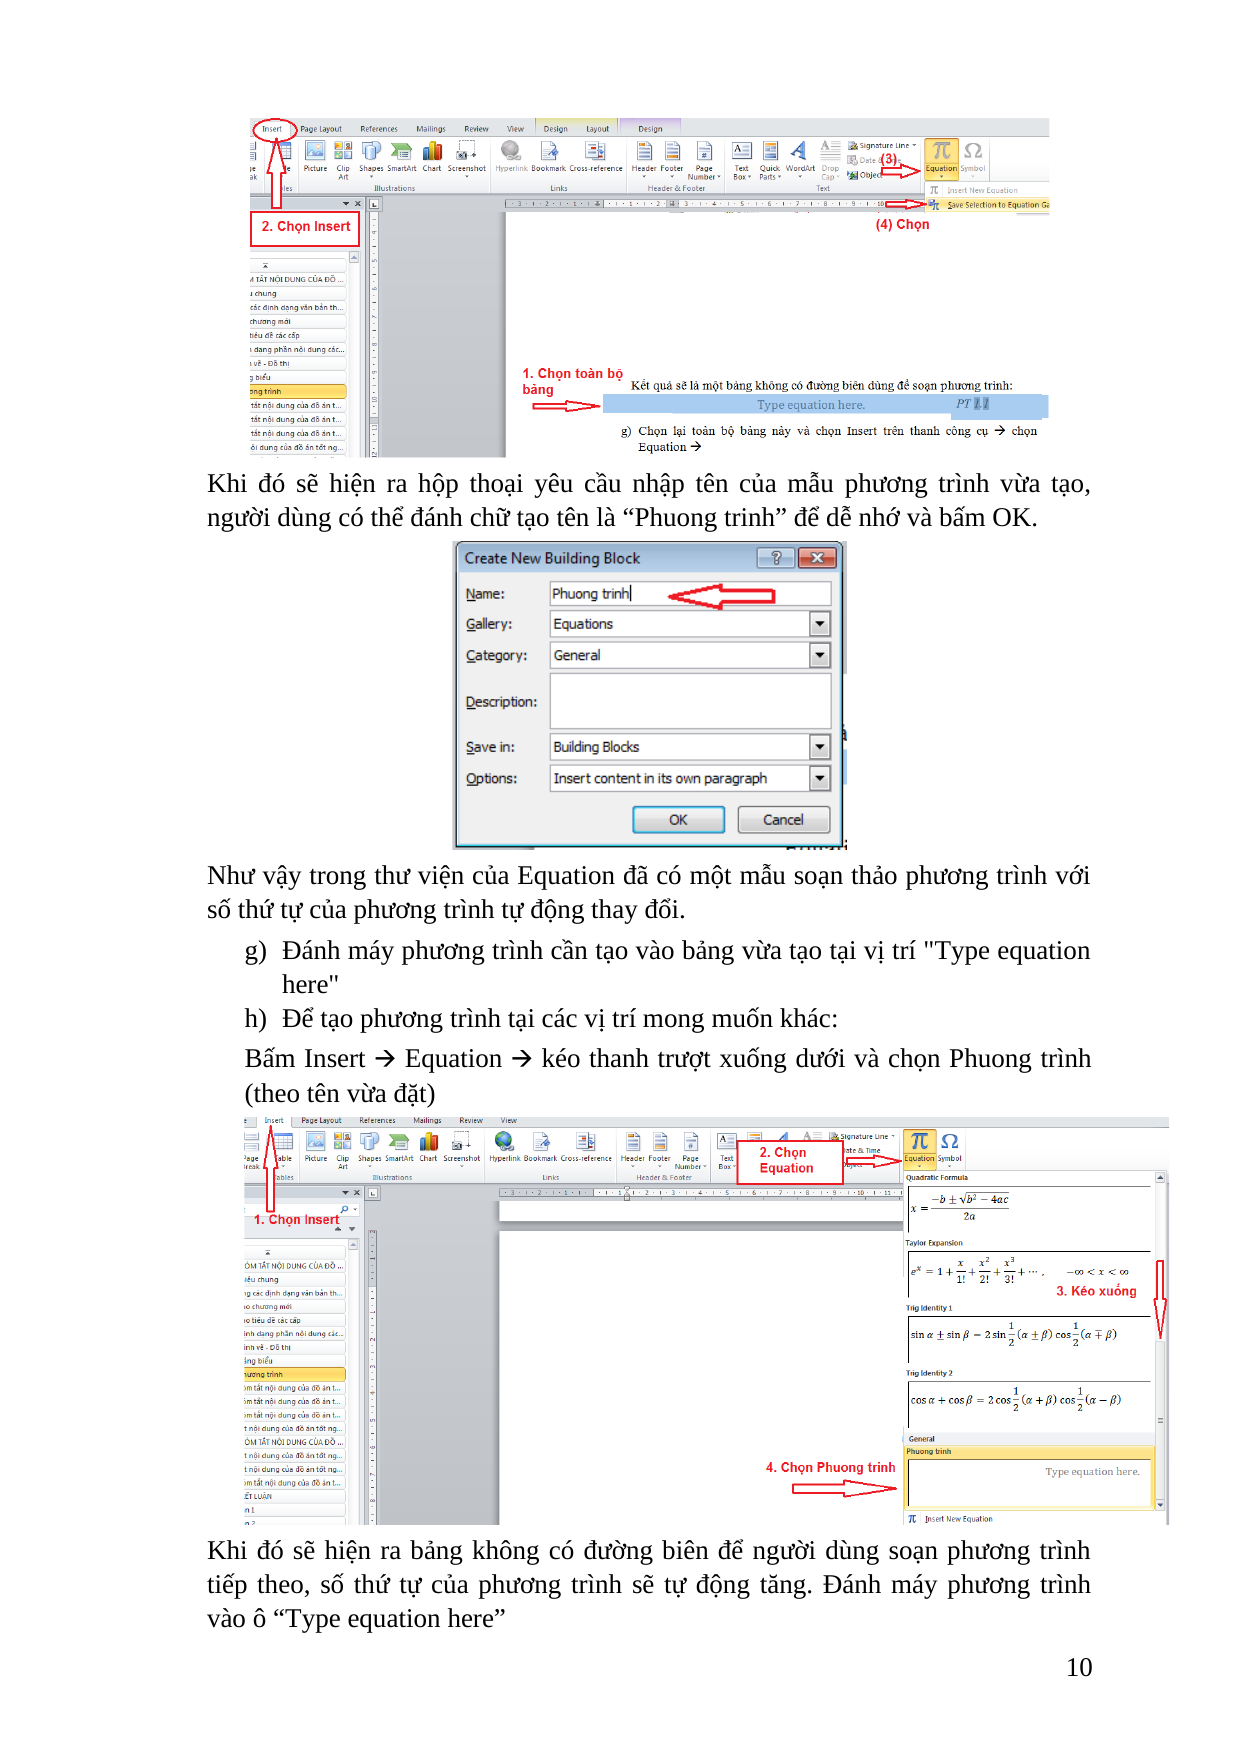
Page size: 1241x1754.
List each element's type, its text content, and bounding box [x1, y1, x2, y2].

list Đánh máy phương trình cần tạo vào bảng vừa tạo tại vị trí "Type equation here" [244, 934, 1092, 999]
text Khi đó sẽ hiện ra bảng không có đường biên để người dùng soạn phương trình tiếp theo, số thứ tự của phương trình sẽ tự động tăng. Đánh máy phương trình vào ô “Type equation here” [207, 1534, 1092, 1633]
picture [452, 541, 847, 850]
text Như vậy trong thư viện của Equation đã có một mẫu soạn thảo phương trình với số thứ tự của phương trình tự động thay đổi. [207, 859, 1092, 924]
text Bấm Insert 🡪 Equation 🡪 kéo thanh trượt xuống dưới và chọn Phuong trình (theo tên vừa đặt) [244, 1042, 1092, 1108]
list Để tạo phương trình tại các vị trí mong muốn khác: [244, 1002, 1092, 1033]
picture [244, 1117, 1170, 1525]
text Khi đó sẽ hiện ra hộp thoại yêu cầu nhập tên của mẫu phương trình vừa tạo, người dùng có thể đánh chữ tạo tên là “Phuong trinh” để dễ nhớ và bấm OK. [207, 467, 1092, 532]
picture [250, 118, 1050, 458]
